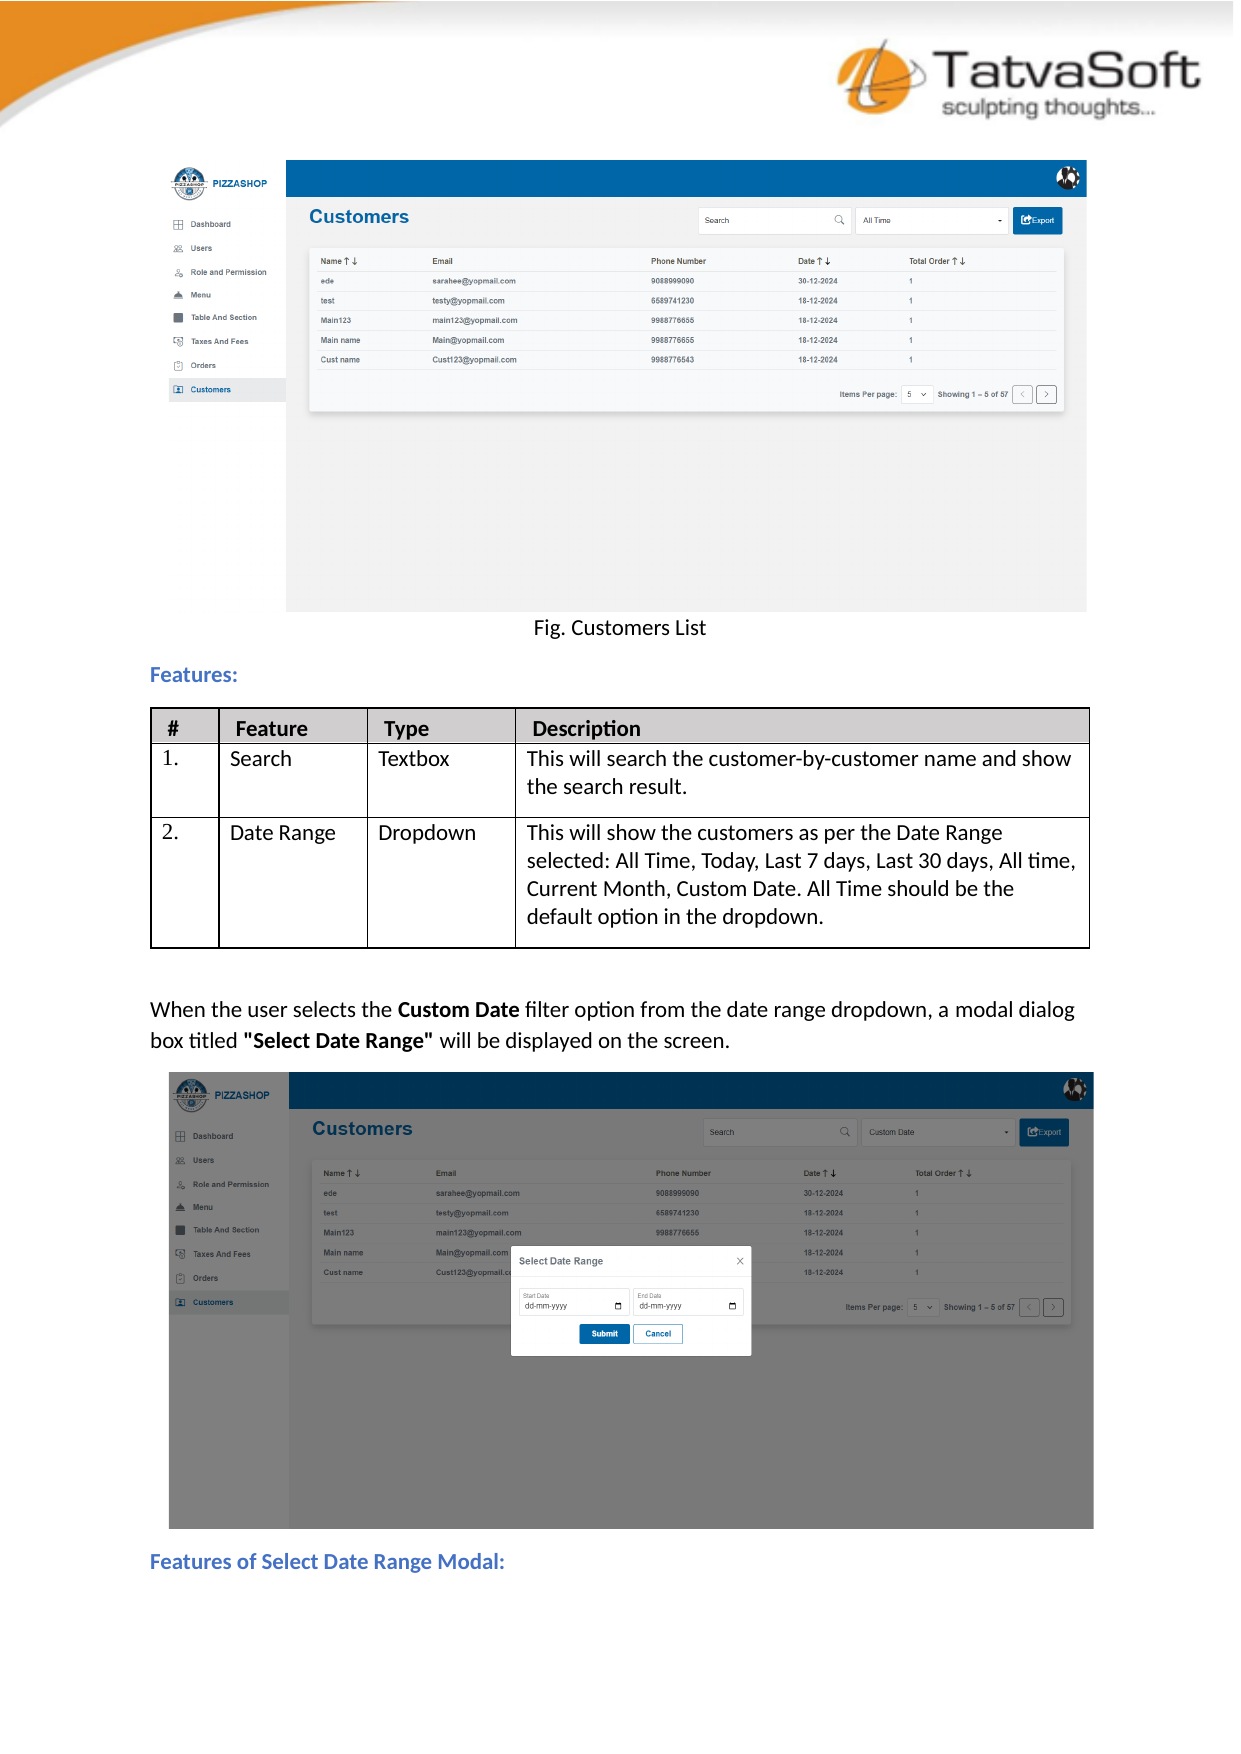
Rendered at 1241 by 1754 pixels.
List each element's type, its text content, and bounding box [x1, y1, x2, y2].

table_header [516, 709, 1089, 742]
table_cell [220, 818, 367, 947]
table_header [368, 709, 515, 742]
text Features of Select Date Range Modal: [150, 1547, 1090, 1575]
text When the user selects the Custom Date filter option from the date range dropdown, a modal dialog box titled "Select Date Range" will be displayed on the screen. [150, 996, 1090, 1054]
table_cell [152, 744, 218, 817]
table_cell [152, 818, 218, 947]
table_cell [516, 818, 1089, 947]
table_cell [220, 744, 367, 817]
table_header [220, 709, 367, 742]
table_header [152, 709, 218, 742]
text Fig. Customers List [150, 106, 1090, 641]
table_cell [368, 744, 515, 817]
picture [0, 1, 1234, 159]
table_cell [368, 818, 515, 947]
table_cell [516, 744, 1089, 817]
text Features: [150, 660, 1090, 688]
